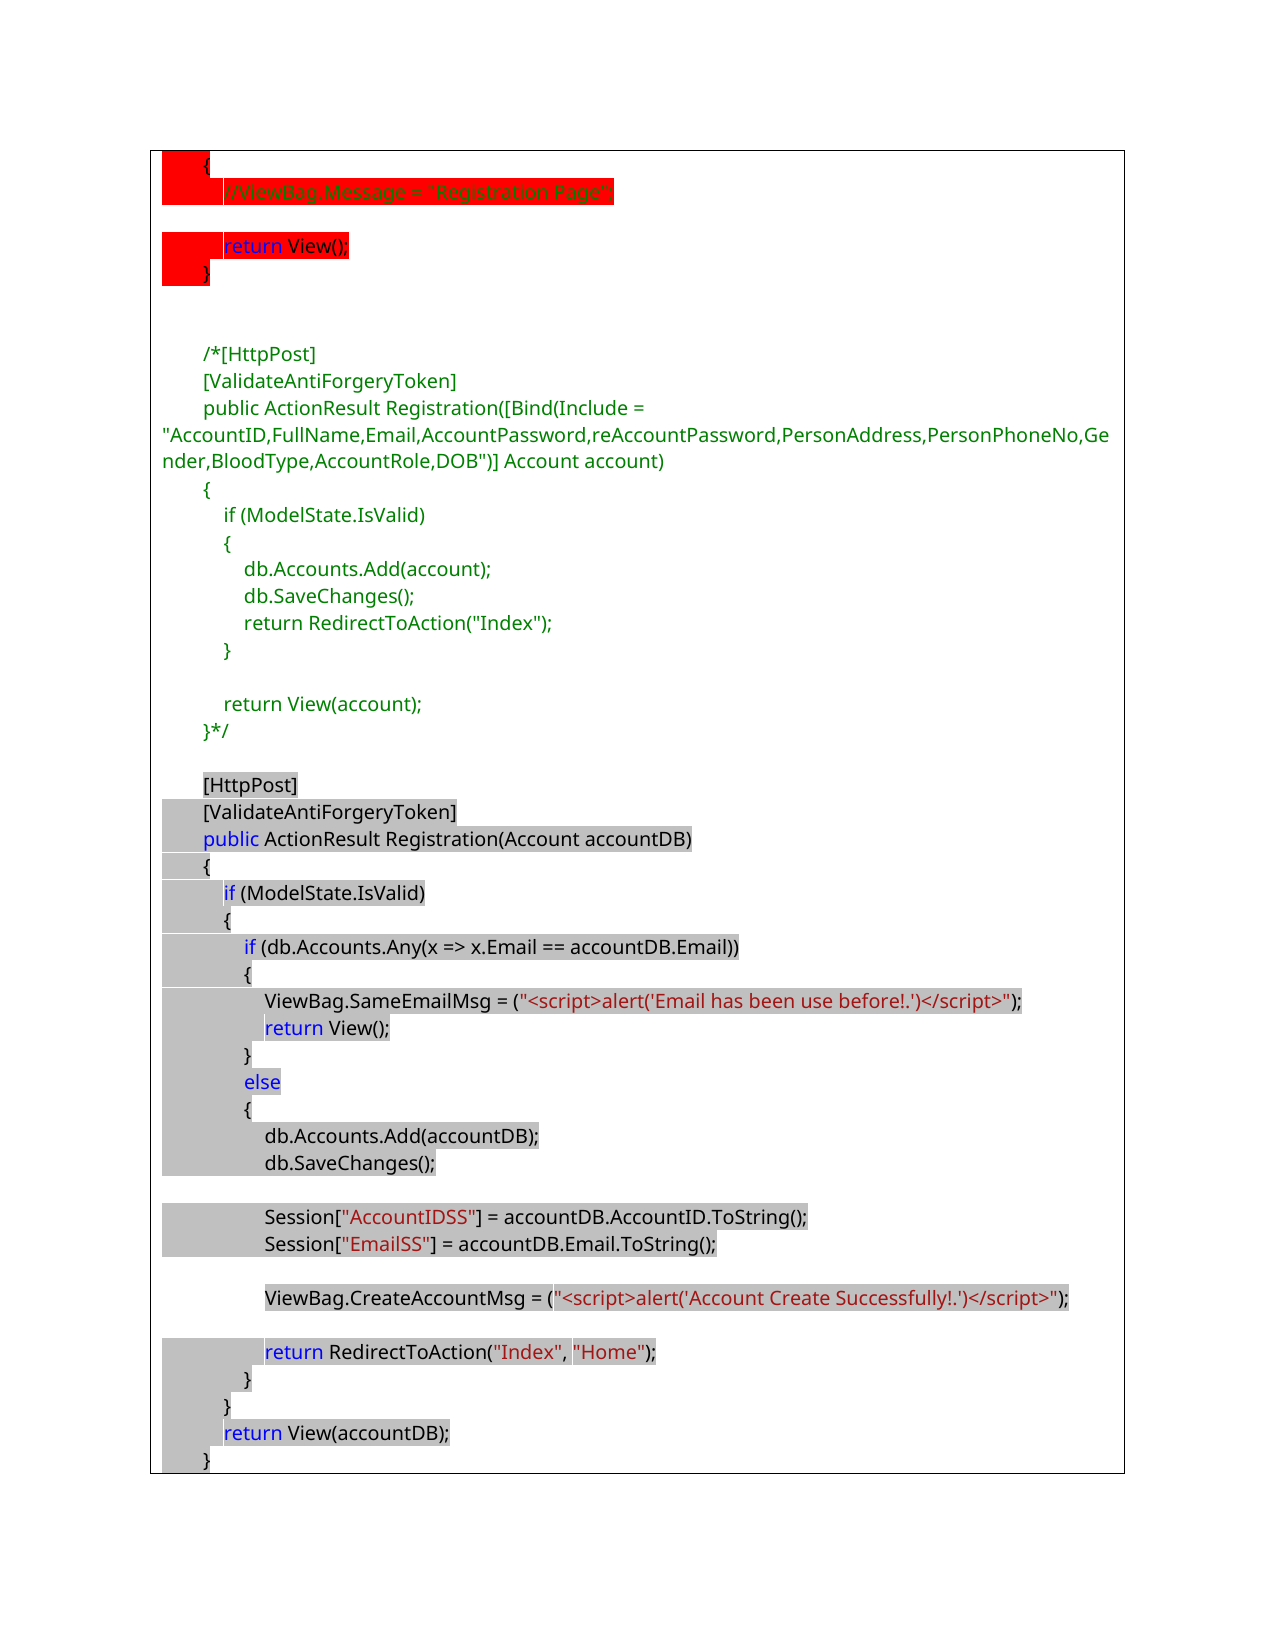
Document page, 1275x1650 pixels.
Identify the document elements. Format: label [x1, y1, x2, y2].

table_header [151, 151, 1124, 1473]
